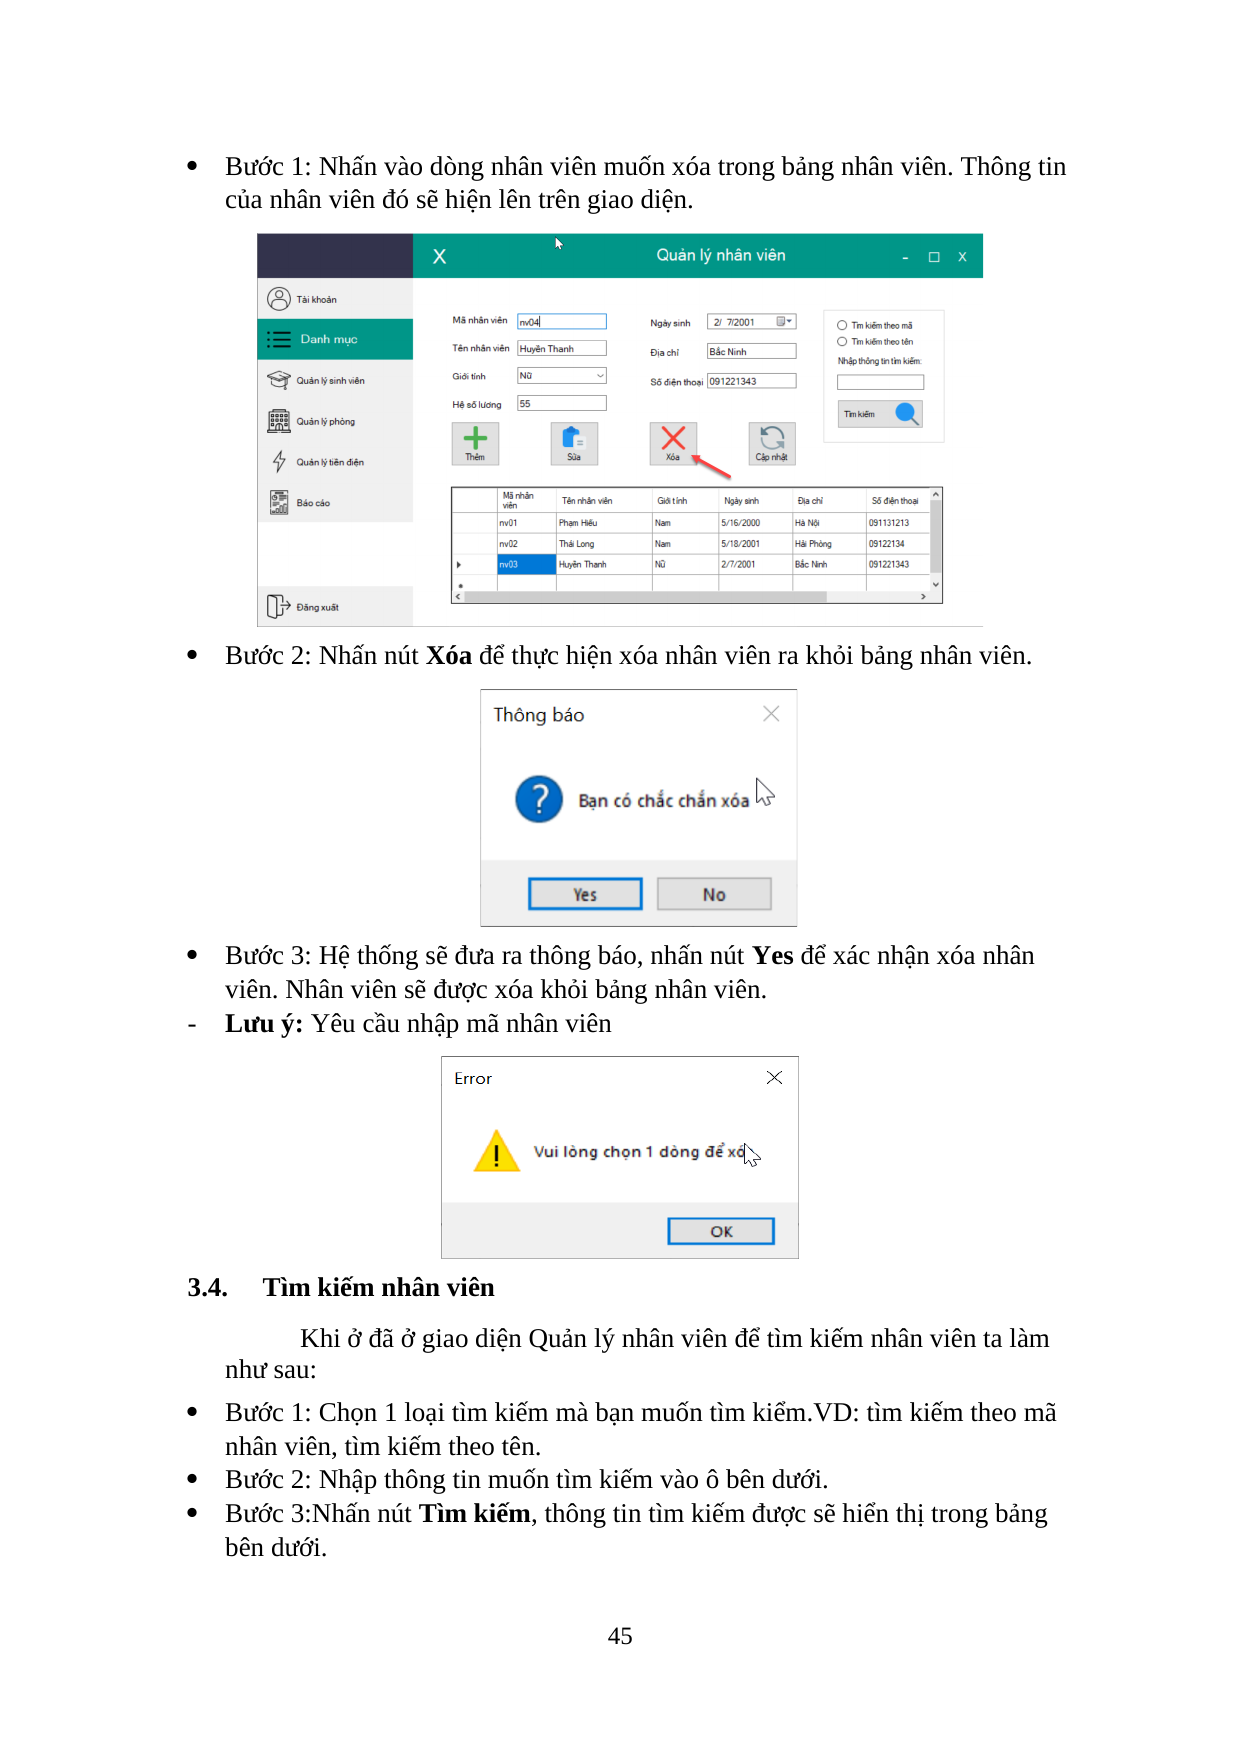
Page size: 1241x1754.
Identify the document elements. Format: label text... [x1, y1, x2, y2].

picture [480, 689, 798, 927]
picture [441, 1056, 799, 1259]
text Khi ở đã ở giao diện Quản lý nhân viên để tìm kiếm nhân viên ta làm như sau: [225, 1322, 1090, 1384]
list Bước 1: Chọn 1 loại tìm kiếm mà bạn muốn tìm kiểm.VD: tìm kiếm theo mã nhân viên, tìm kiếm theo tên. [187, 1396, 1090, 1461]
picture [257, 233, 984, 627]
list Bước 3:Nhấn nút Tìm kiếm, thông tin tìm kiếm được sẽ hiển thị trong bảng bên dưới. [187, 1497, 1090, 1562]
list Tìm kiếm nhân viên [187, 1271, 1090, 1303]
list Bước 2: Nhập thông tin muốn tìm kiếm vào ô bên dưới. [187, 1464, 1090, 1495]
list Bước 2: Nhấn nút Xóa để thực hiện xóa nhân viên ra khỏi bảng nhân viên. [187, 639, 1090, 670]
list Bước 3: Hệ thống sẽ đưa ra thông báo, nhấn nút Yes để xác nhận xóa nhân viên. Nhân viên sẽ được xóa khỏi bảng nhân viên. [187, 939, 1090, 1004]
list Lưu ý: Yêu cầu nhập mã nhân viên [187, 1007, 1090, 1038]
list Bước 1: Nhấn vào dòng nhân viên muốn xóa trong bảng nhân viên. Thông tin của nhân viên đó sẽ hiện lên trên giao diện. [187, 150, 1090, 215]
